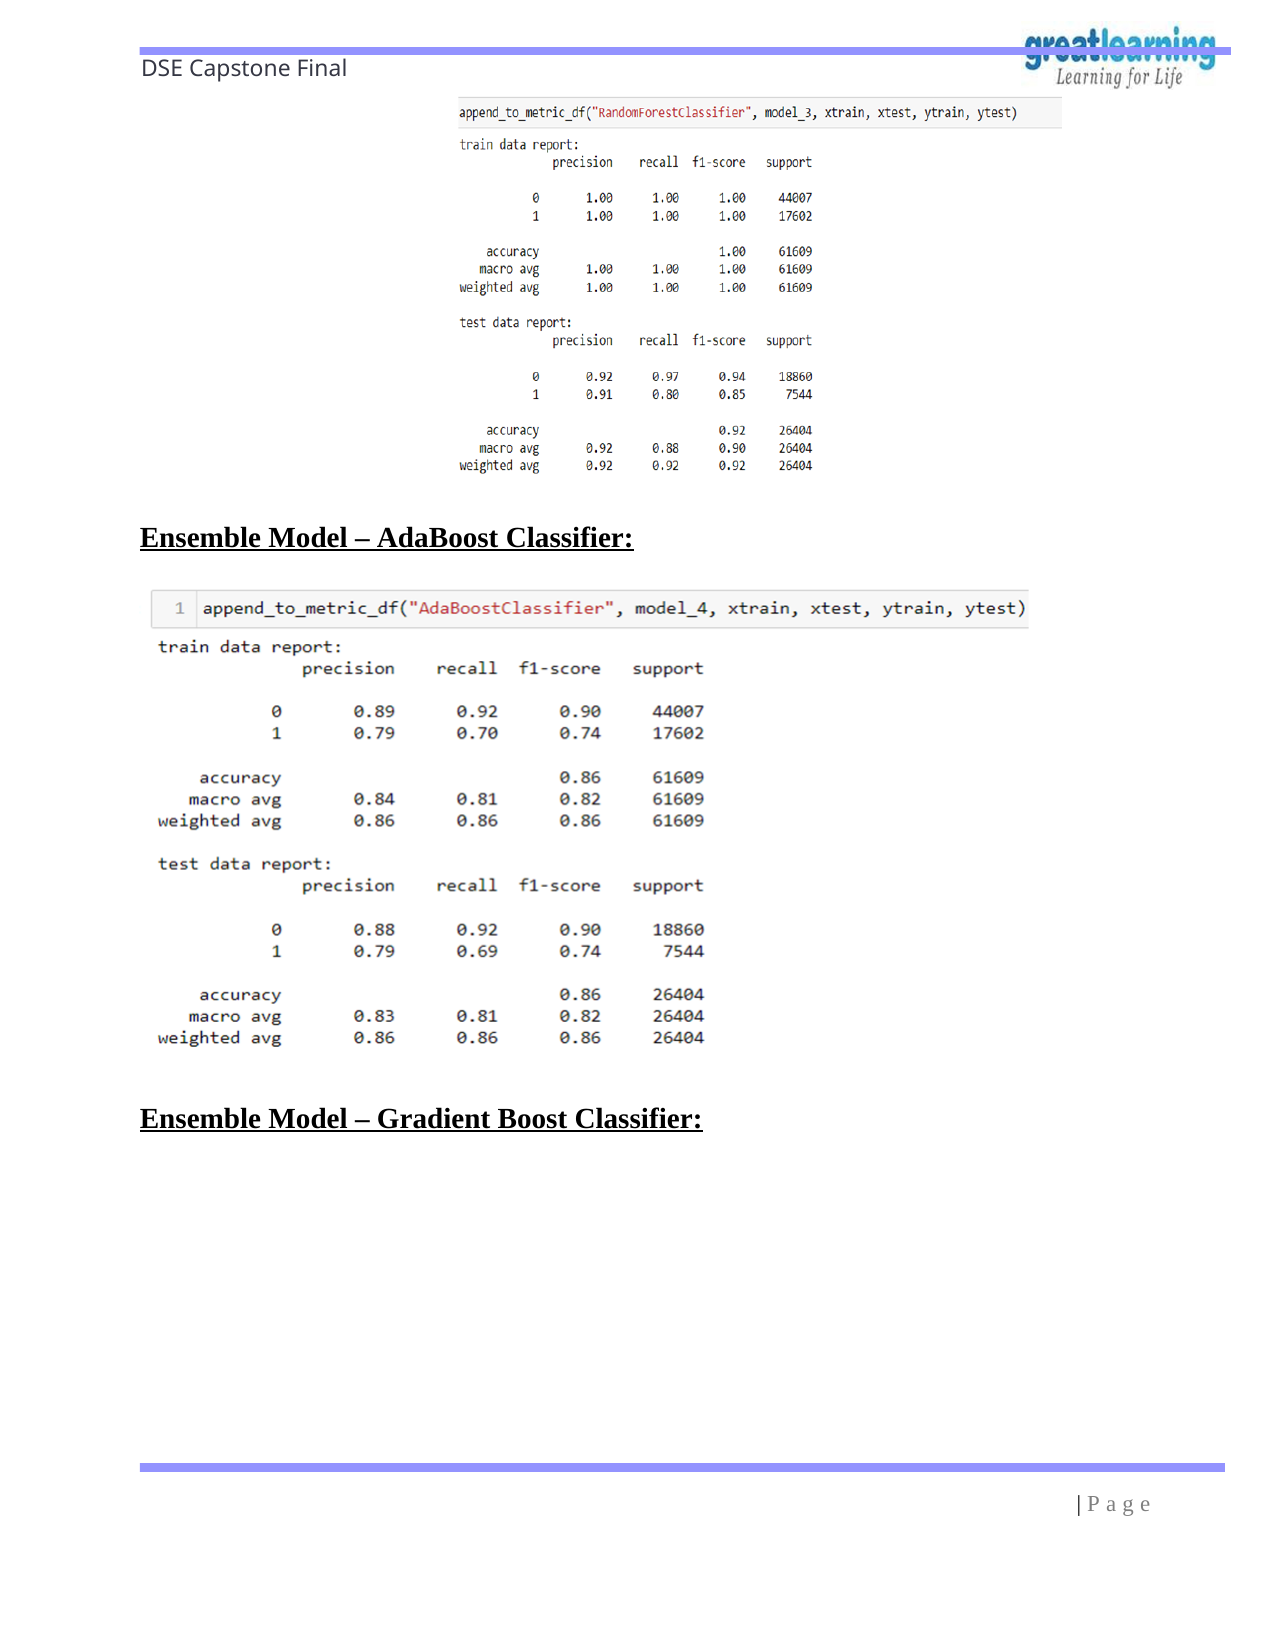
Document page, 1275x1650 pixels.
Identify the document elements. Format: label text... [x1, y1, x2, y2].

text Ensemble Model – AdaBoost Classifier: [139, 520, 1150, 554]
picture [139, 21, 1231, 90]
picture [458, 95, 1062, 494]
text Ensemble Model – Gradient Boost Classifier: [139, 1101, 1150, 1135]
picture [139, 1463, 1225, 1472]
picture [139, 583, 1029, 1075]
